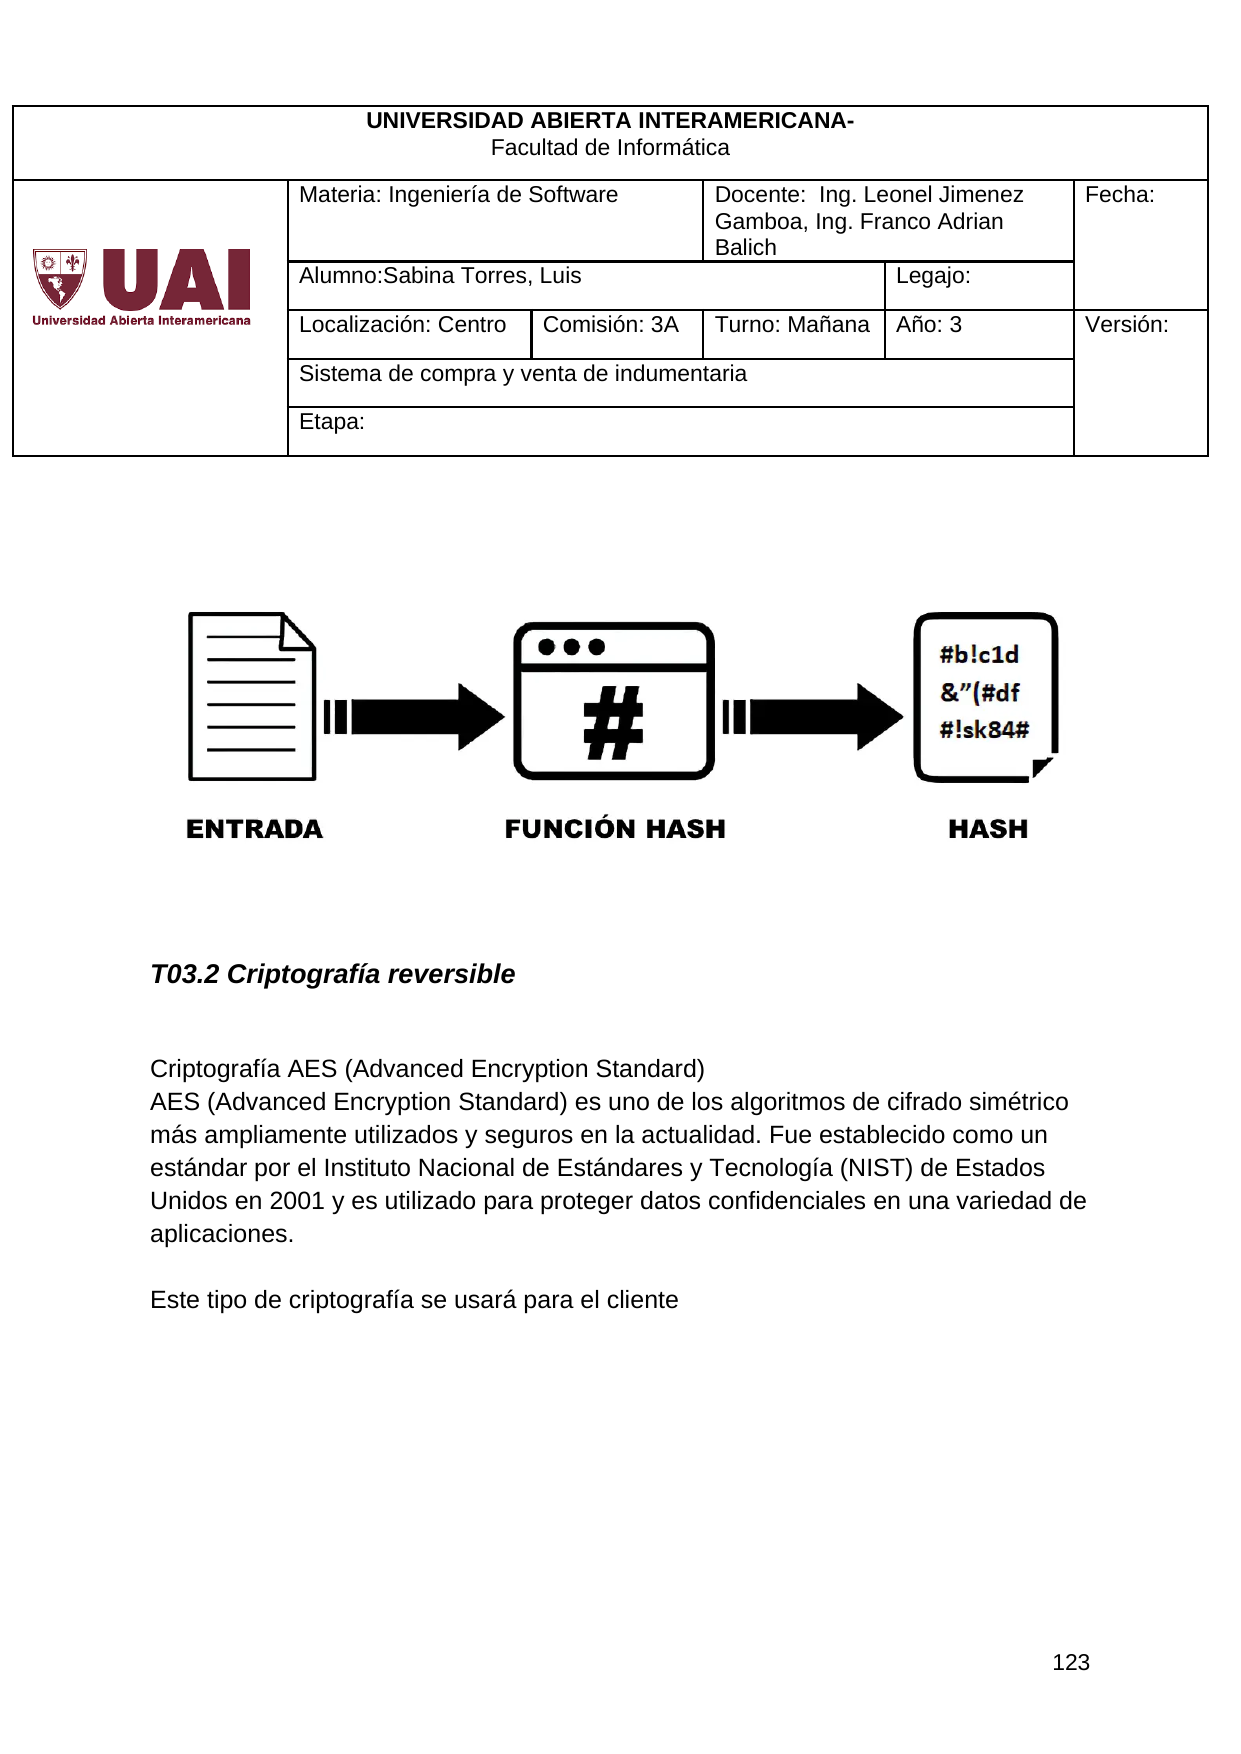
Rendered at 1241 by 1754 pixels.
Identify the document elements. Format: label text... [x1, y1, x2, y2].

text AES (Advanced Encryption Standard) es uno de los algoritmos de cifrado simétrico más ampliamente utilizados y seguros en la actualidad. Fue establecido como un estándar por el Instituto Nacional de Estándares y Tecnología (NIST) de Estados Unidos en 2001 y es utilizado para proteger datos confidenciales en una variedad de aplicaciones. [150, 1087, 1090, 1248]
subtitle T03.2 Criptografía reversible [150, 958, 1090, 989]
picture [150, 479, 1091, 921]
text Este tipo de criptografía se usará para el cliente [150, 1285, 1090, 1314]
picture [23, 234, 258, 337]
text Criptografía AES (Advanced Encryption Standard) [150, 1054, 1090, 1083]
